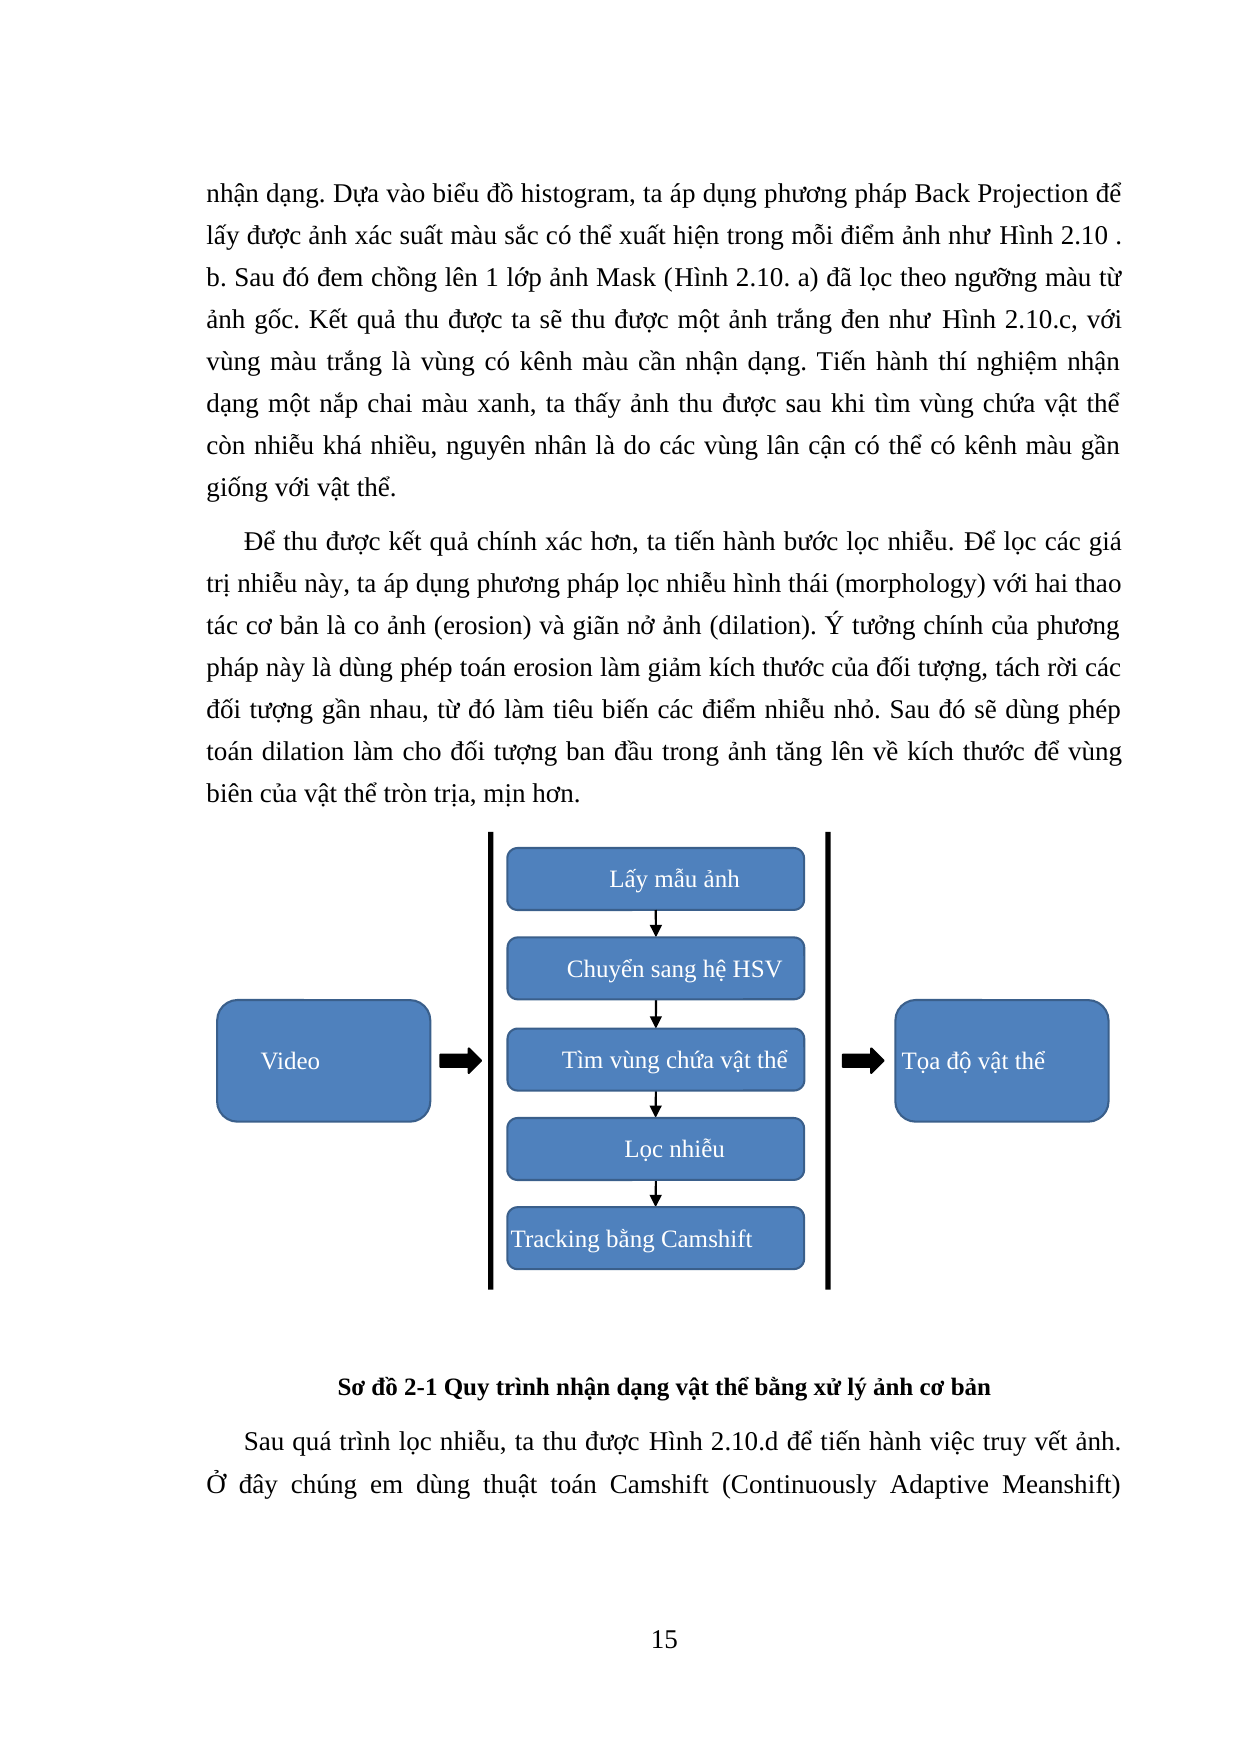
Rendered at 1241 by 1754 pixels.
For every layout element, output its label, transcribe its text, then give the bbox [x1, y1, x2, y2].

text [206, 1425, 1122, 1500]
text Để thu được kết quả chính xác hơn, ta tiến hành bước lọc nhiễu. Để lọc các giá trị nhiễu này, ta áp dụng phương pháp lọc nhiễu hình thái (morphology) với hai thao tác cơ bản là co ảnh (erosion) và giãn nở ảnh (dilation). Ý tưởng chính của phương pháp này là dùng phép toán erosion làm giảm kích thước của đối tượng, tách rời các đối tượng gần nhau, từ đó làm tiêu biến các điểm nhiễu nhỏ. Sau đó sẽ dùng phép toán dilation làm cho đối tượng ban đầu trong ảnh tăng lên về kích thước để vùng biên của vật thể tròn trịa, mịn hơn. [206, 526, 1122, 808]
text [206, 177, 1122, 502]
text Sơ đồ 2-1 Quy trình nhận dạng vật thể bằng xử lý ảnh cơ bản [206, 1372, 1122, 1401]
